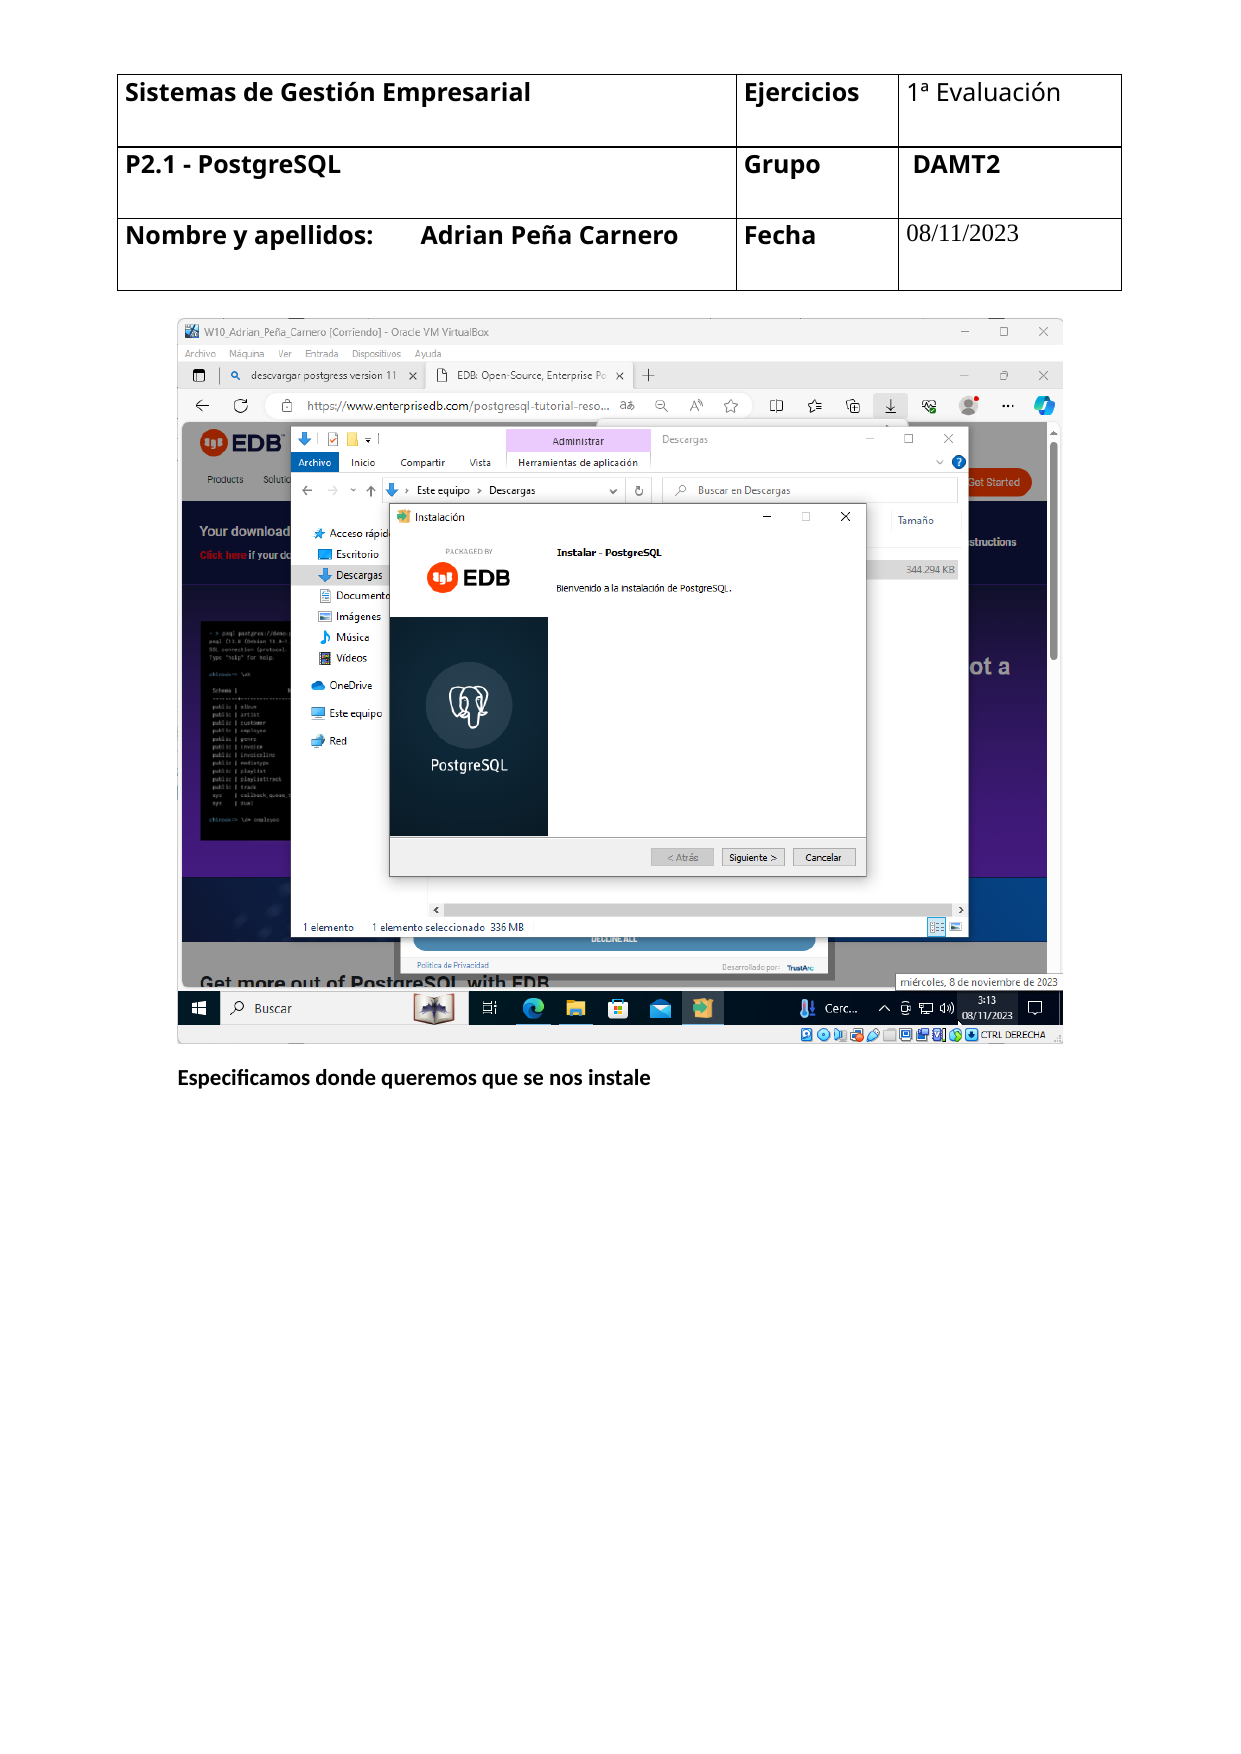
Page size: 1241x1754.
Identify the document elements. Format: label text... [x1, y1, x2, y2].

picture [177, 318, 1063, 1044]
text Especificamos donde queremos que se nos instale [177, 1063, 1063, 1091]
